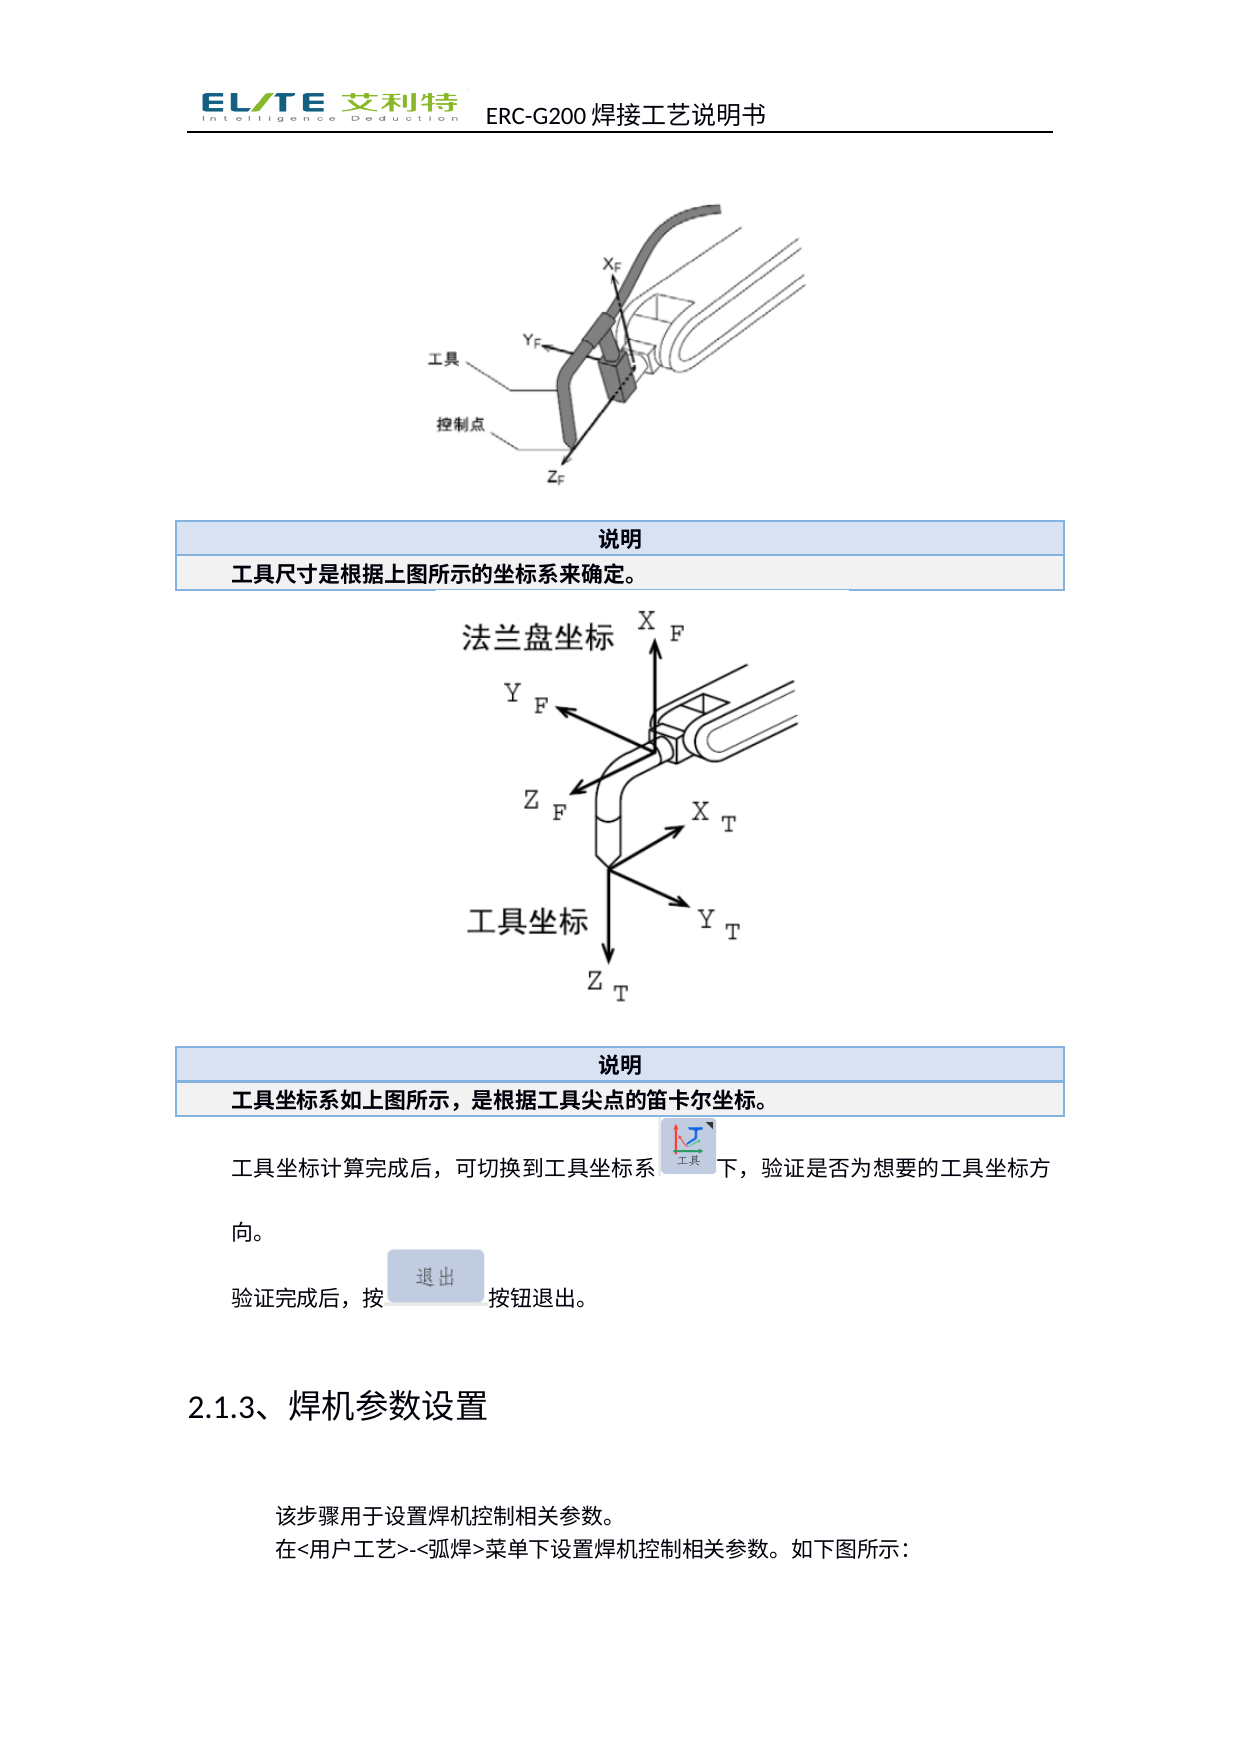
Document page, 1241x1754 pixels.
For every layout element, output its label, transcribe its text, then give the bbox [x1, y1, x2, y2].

picture [187, 88, 469, 124]
picture [435, 590, 849, 1023]
table_header 说明 [177, 1048, 1063, 1080]
text 在<用户工艺>-<弧焊>菜单下设置焊机控制相关参数。如下图所示： [231, 1531, 1053, 1564]
table_cell 工具尺寸是根据上图所示的坐标系来确定。 [177, 556, 1063, 589]
table_header 说明 [177, 522, 1063, 554]
text 工具坐标计算完成后，可切换到工具坐标系下，验证是否为想要的工具坐标方向。 [231, 1117, 1053, 1247]
text 该步骤用于设置焊机控制相关参数。 [231, 1499, 1053, 1531]
text 验证完成后，按按钮退出。 [231, 1247, 1053, 1344]
picture [384, 1247, 489, 1306]
picture [658, 1117, 717, 1176]
picture [405, 162, 879, 508]
table_cell 工具坐标系如上图所示，是根据工具尖点的笛卡尔坐标。 [177, 1083, 1063, 1115]
subtitle 2.1.3、焊机参数设置 [187, 1372, 1053, 1437]
